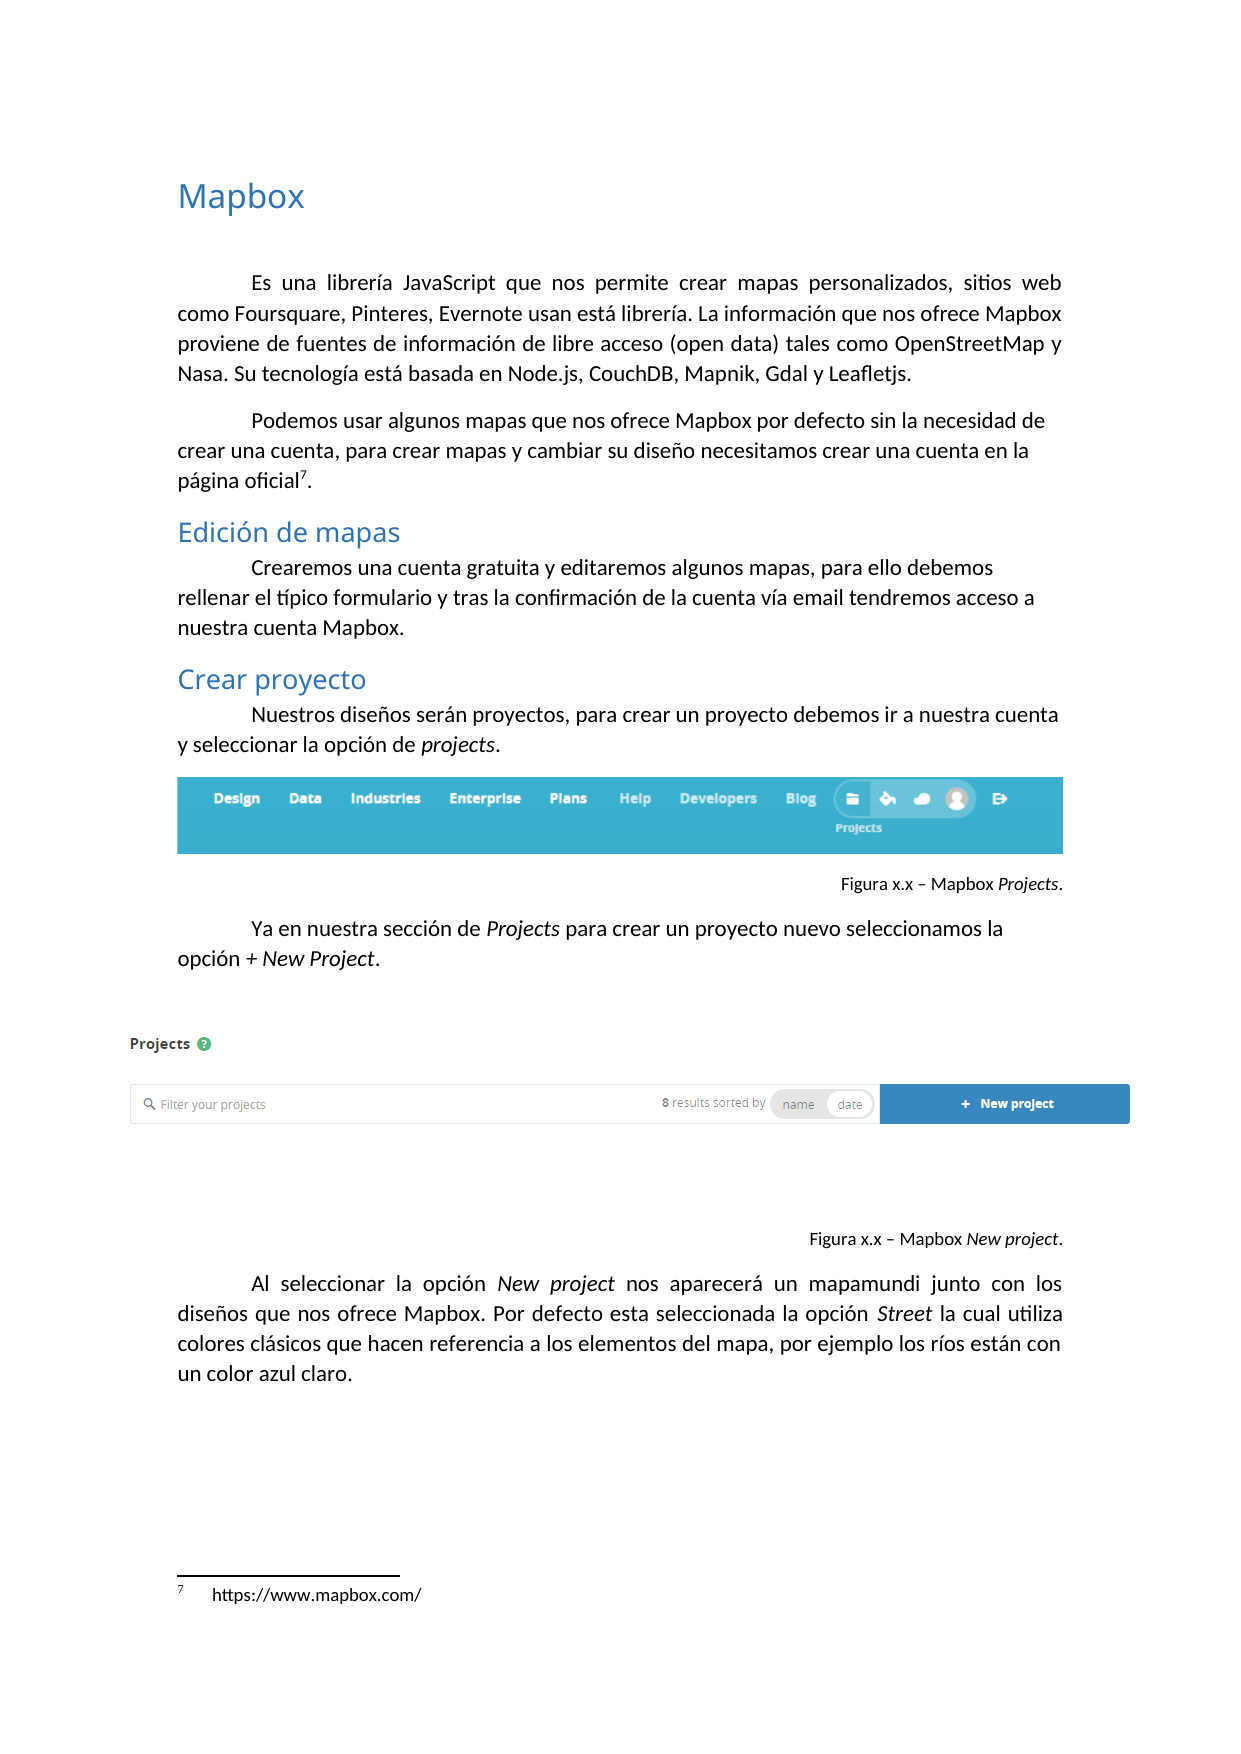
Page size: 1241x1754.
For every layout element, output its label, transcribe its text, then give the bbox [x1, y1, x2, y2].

text Ya en nuestra sección de Projects para crear un proyecto nuevo seleccionamos la opción + New Project. [177, 914, 1063, 972]
picture [112, 1014, 1167, 1133]
text Podemos usar algunos mapas que nos ofrece Mapbox por defecto sin la necesidad de crear una cuenta, para crear mapas y cambiar su diseño necesitamos crear una cuenta en la página oficial. [177, 406, 1063, 494]
text Figura x.x – Mapbox Projects. [177, 873, 1063, 896]
text Nuestros diseños serán proyectos, para crear un proyecto debemos ir a nuestra cuenta y seleccionar la opción de projects. [177, 700, 1063, 758]
subtitle Mapbox [177, 173, 1063, 218]
text Crearemos una cuenta gratuita y editaremos algunos mapas, para ello debemos rellenar el típico formulario y tras la confirmación de la cuenta vía email tendremos acceso a nuestra cuenta Mapbox. [177, 553, 1063, 641]
text Es una librería JavaScript que nos permite crear mapas personalizados, sitios web como Foursquare, Pinteres, Evernote usan está librería. La información que nos ofrece Mapbox proviene de fuentes de información de libre acceso (open data) tales como OpenStreetMap y Nasa. Su tecnología está basada en Node.js, CouchDB, Mapnik, Gdal y Leafletjs. [177, 268, 1063, 387]
subtitle Edición de mapas [177, 513, 1063, 550]
text Al seleccionar la opción New project nos aparecerá un mapamundi junto con los diseños que nos ofrece Mapbox. Por defecto esta seleccionada la opción Street la cual utiliza colores clásicos que hacen referencia a los elementos del mapa, por ejemplo los ríos están con un color azul claro. [177, 1269, 1063, 1388]
subtitle Crear proyecto [177, 660, 1063, 697]
text Figura x.x – Mapbox New project. [177, 1228, 1063, 1251]
picture [177, 777, 1064, 854]
